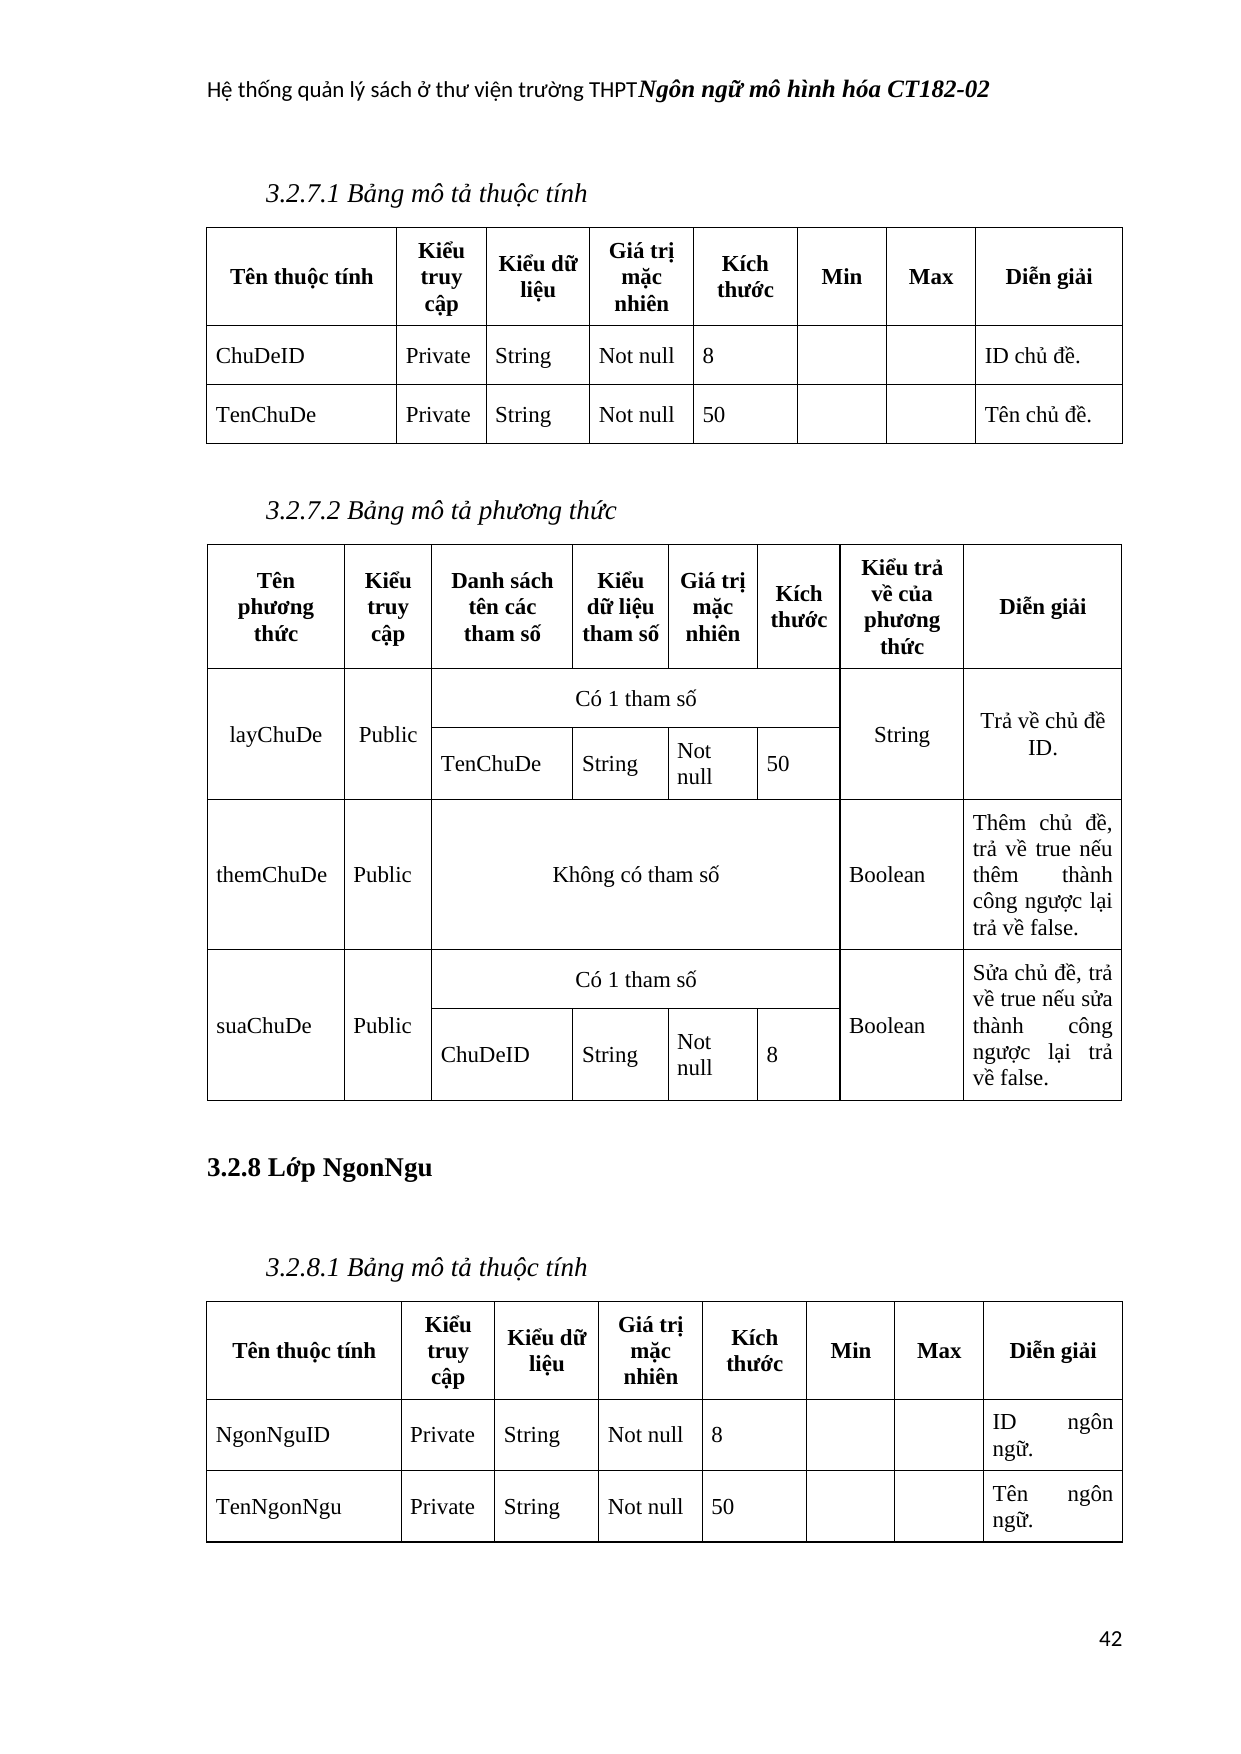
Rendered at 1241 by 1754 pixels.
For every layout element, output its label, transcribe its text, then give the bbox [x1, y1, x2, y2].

table_header Giá trị mặc nhiên [669, 545, 757, 668]
subtitle 3.2.7.2 Bảng mô tả phương thức [207, 494, 1122, 525]
table_cell [798, 385, 886, 443]
table_header Diễn giải [984, 1302, 1122, 1398]
table_cell ID chủ đề. [976, 326, 1122, 384]
table_cell Not null [669, 728, 757, 799]
table_cell ID ngôn ngữ. [984, 1400, 1122, 1470]
table_header Kích thước [703, 1302, 806, 1398]
table_cell Not null [590, 385, 693, 443]
table_cell [895, 1471, 983, 1541]
table_cell Public [345, 950, 431, 1100]
table_cell Boolean [841, 950, 963, 1100]
table_cell String [487, 385, 589, 443]
table_cell 50 [758, 728, 839, 799]
table_cell 50 [703, 1471, 806, 1541]
table_cell [887, 385, 975, 443]
table_header Giá trị mặc nhiên [590, 228, 693, 325]
table_cell String [573, 1009, 668, 1100]
table_cell [798, 326, 886, 384]
table_cell ChuDeID [207, 326, 396, 384]
table_cell 8 [758, 1009, 839, 1100]
table_cell Private [402, 1400, 494, 1470]
table_cell TenChuDe [207, 385, 396, 443]
table_cell TenNgonNgu [207, 1471, 401, 1541]
table_cell String [487, 326, 589, 384]
table_cell String [841, 669, 963, 799]
table_cell [895, 1400, 983, 1470]
subtitle 3.2.8 Lớp NgonNgu [207, 1151, 1122, 1182]
table_header Danh sách tên các tham số [432, 545, 572, 668]
subtitle 3.2.7.1 Bảng mô tả thuộc tính [207, 177, 1122, 208]
table_header Giá trị mặc nhiên [599, 1302, 702, 1398]
table_cell themChuDe [208, 800, 344, 949]
table_cell [887, 326, 975, 384]
table_cell 50 [694, 385, 797, 443]
table_header Tên thuộc tính [207, 228, 396, 325]
table_cell String [495, 1471, 598, 1541]
table_cell layChuDe [208, 669, 344, 799]
table_header Tên thuộc tính [207, 1302, 401, 1398]
table_cell Private [397, 326, 486, 384]
table_header Kiểu truy cập [345, 545, 431, 668]
subtitle 3.2.8.1 Bảng mô tả thuộc tính [207, 1251, 1122, 1282]
table_cell Not null [669, 1009, 757, 1100]
table_header Max [887, 228, 975, 325]
table_cell Not null [590, 326, 693, 384]
table_cell Thêm chủ đề, trả về true nếu thêm thành công ngược lại trả về false. [964, 800, 1121, 949]
table_header Min [798, 228, 886, 325]
table_cell Boolean [841, 800, 963, 949]
table_header Kích thước [758, 545, 839, 668]
table_cell Tên ngôn ngữ. [984, 1471, 1122, 1541]
table_cell Trả về chủ đề ID. [964, 669, 1121, 799]
table_header Kiểu truy cập [402, 1302, 494, 1398]
table_cell suaChuDe [208, 950, 344, 1100]
table_cell String [495, 1400, 598, 1470]
table_cell [807, 1400, 894, 1470]
table_header Diễn giải [964, 545, 1121, 668]
table_header Diễn giải [976, 228, 1122, 325]
table_cell 8 [703, 1400, 806, 1470]
table_header Kiểu truy cập [397, 228, 486, 325]
table_header Kiểu trả về của phương thức [841, 545, 963, 668]
table_header Kiểu dữ liệu [487, 228, 589, 325]
table_header Min [807, 1302, 894, 1398]
table_cell Có 1 tham số [432, 669, 839, 727]
table_cell Public [345, 800, 431, 949]
table_cell 8 [694, 326, 797, 384]
table_header Kích thước [694, 228, 797, 325]
table_cell Public [345, 669, 431, 799]
table_cell Sửa chủ đề, trả về true nếu sửa thành công ngược lại trả về false. [964, 950, 1121, 1100]
table_cell String [573, 728, 668, 799]
table_cell Có 1 tham số [432, 950, 839, 1008]
table_cell NgonNguID [207, 1400, 401, 1470]
table_cell Không có tham số [432, 800, 839, 949]
table_cell Not null [599, 1471, 702, 1541]
table_cell [807, 1471, 894, 1541]
table_cell ChuDeID [432, 1009, 572, 1100]
table_header Kiểu dữ liệu tham số [573, 545, 668, 668]
table_cell Tên chủ đề. [976, 385, 1122, 443]
table_header Max [895, 1302, 983, 1398]
table_cell Private [397, 385, 486, 443]
table_header Tên phương thức [208, 545, 344, 668]
table_cell TenChuDe [432, 728, 572, 799]
table_cell Not null [599, 1400, 702, 1470]
table_cell Private [402, 1471, 494, 1541]
table_header Kiểu dữ liệu [495, 1302, 598, 1398]
